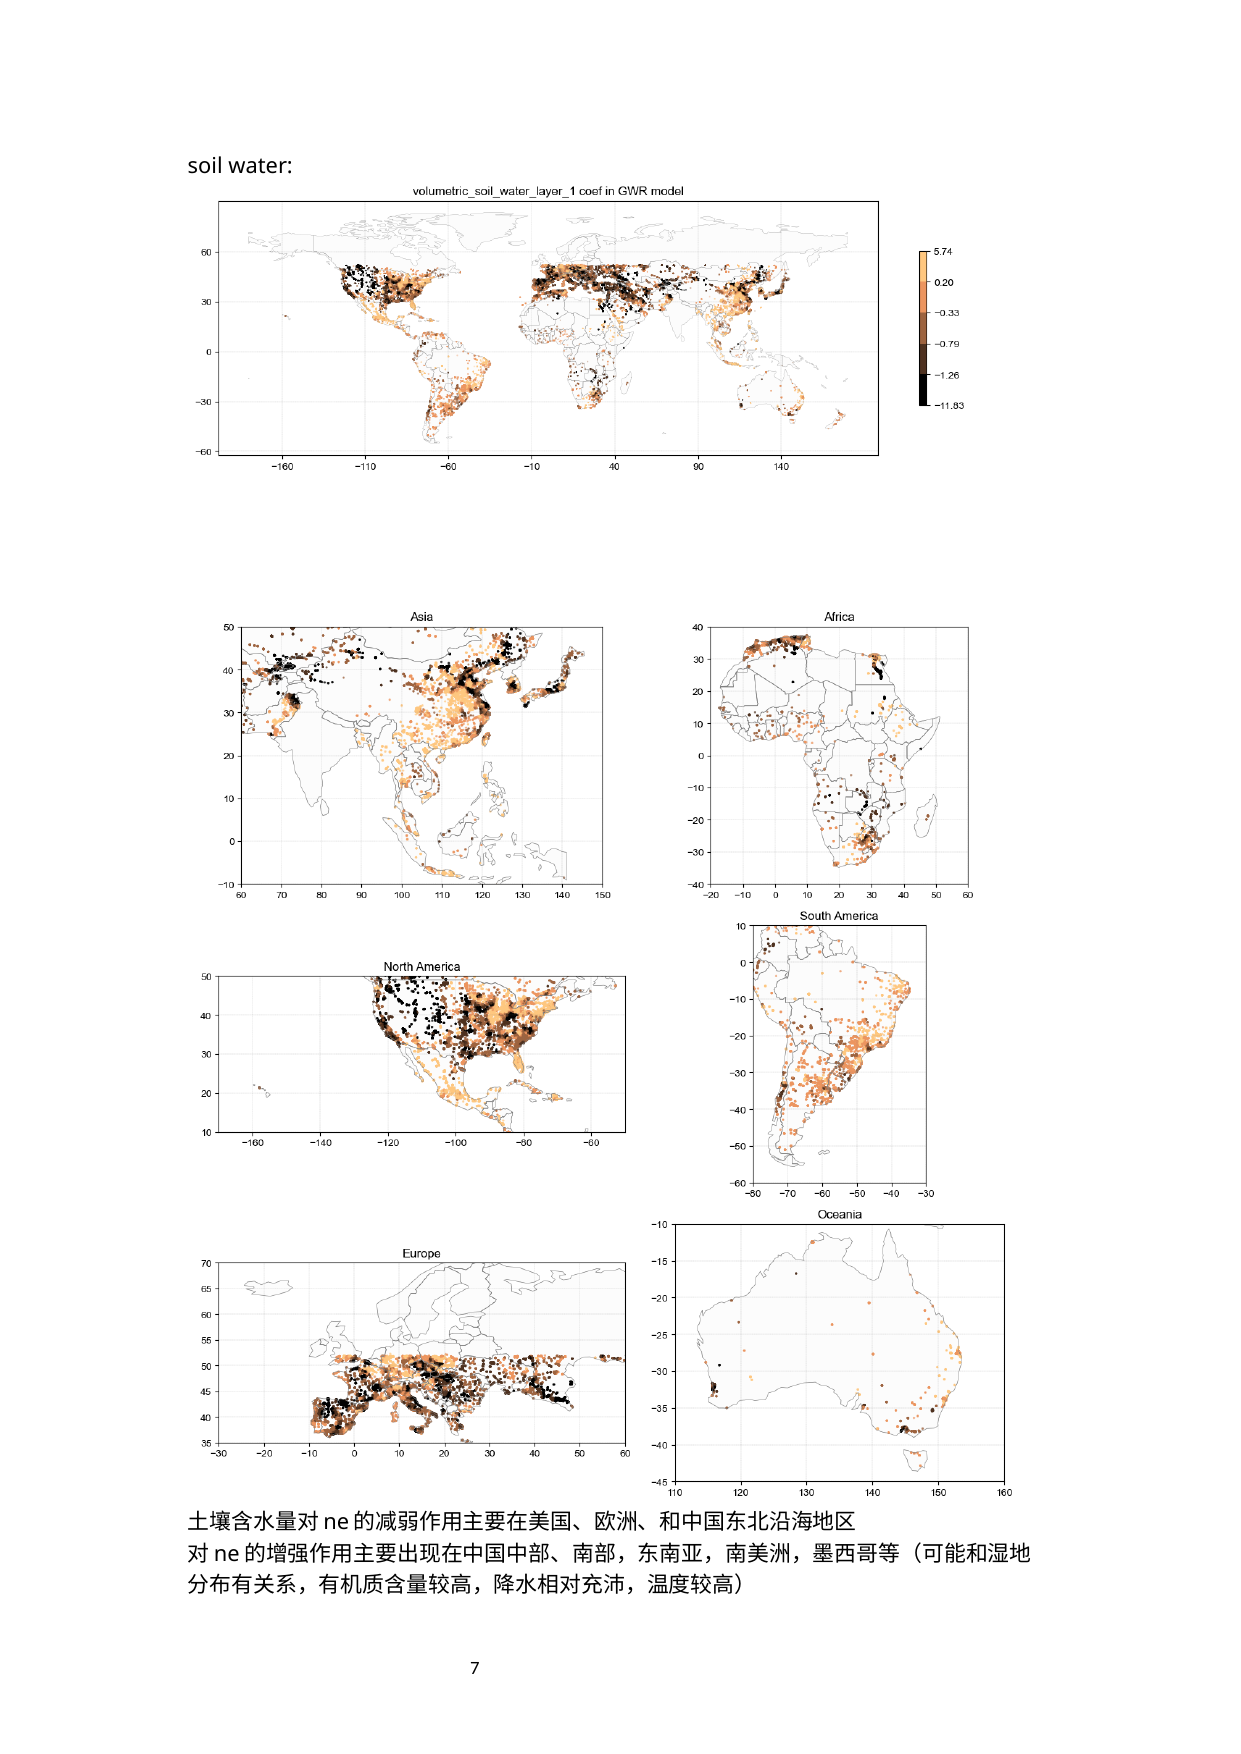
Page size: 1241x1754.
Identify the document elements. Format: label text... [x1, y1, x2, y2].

list 土壤含水量对ne的减弱作用主要在美国、欧洲、和中国东北沿海地区 [187, 1504, 1053, 1536]
picture [187, 179, 1019, 1504]
list soil water: [187, 150, 1053, 180]
list 对ne的增强作用主要出现在中国中部、南部，东南亚，南美洲，墨西哥等（可能和湿地分布有关系，有机质含量较高，降水相对充沛，温度较高） [187, 1536, 1053, 1599]
